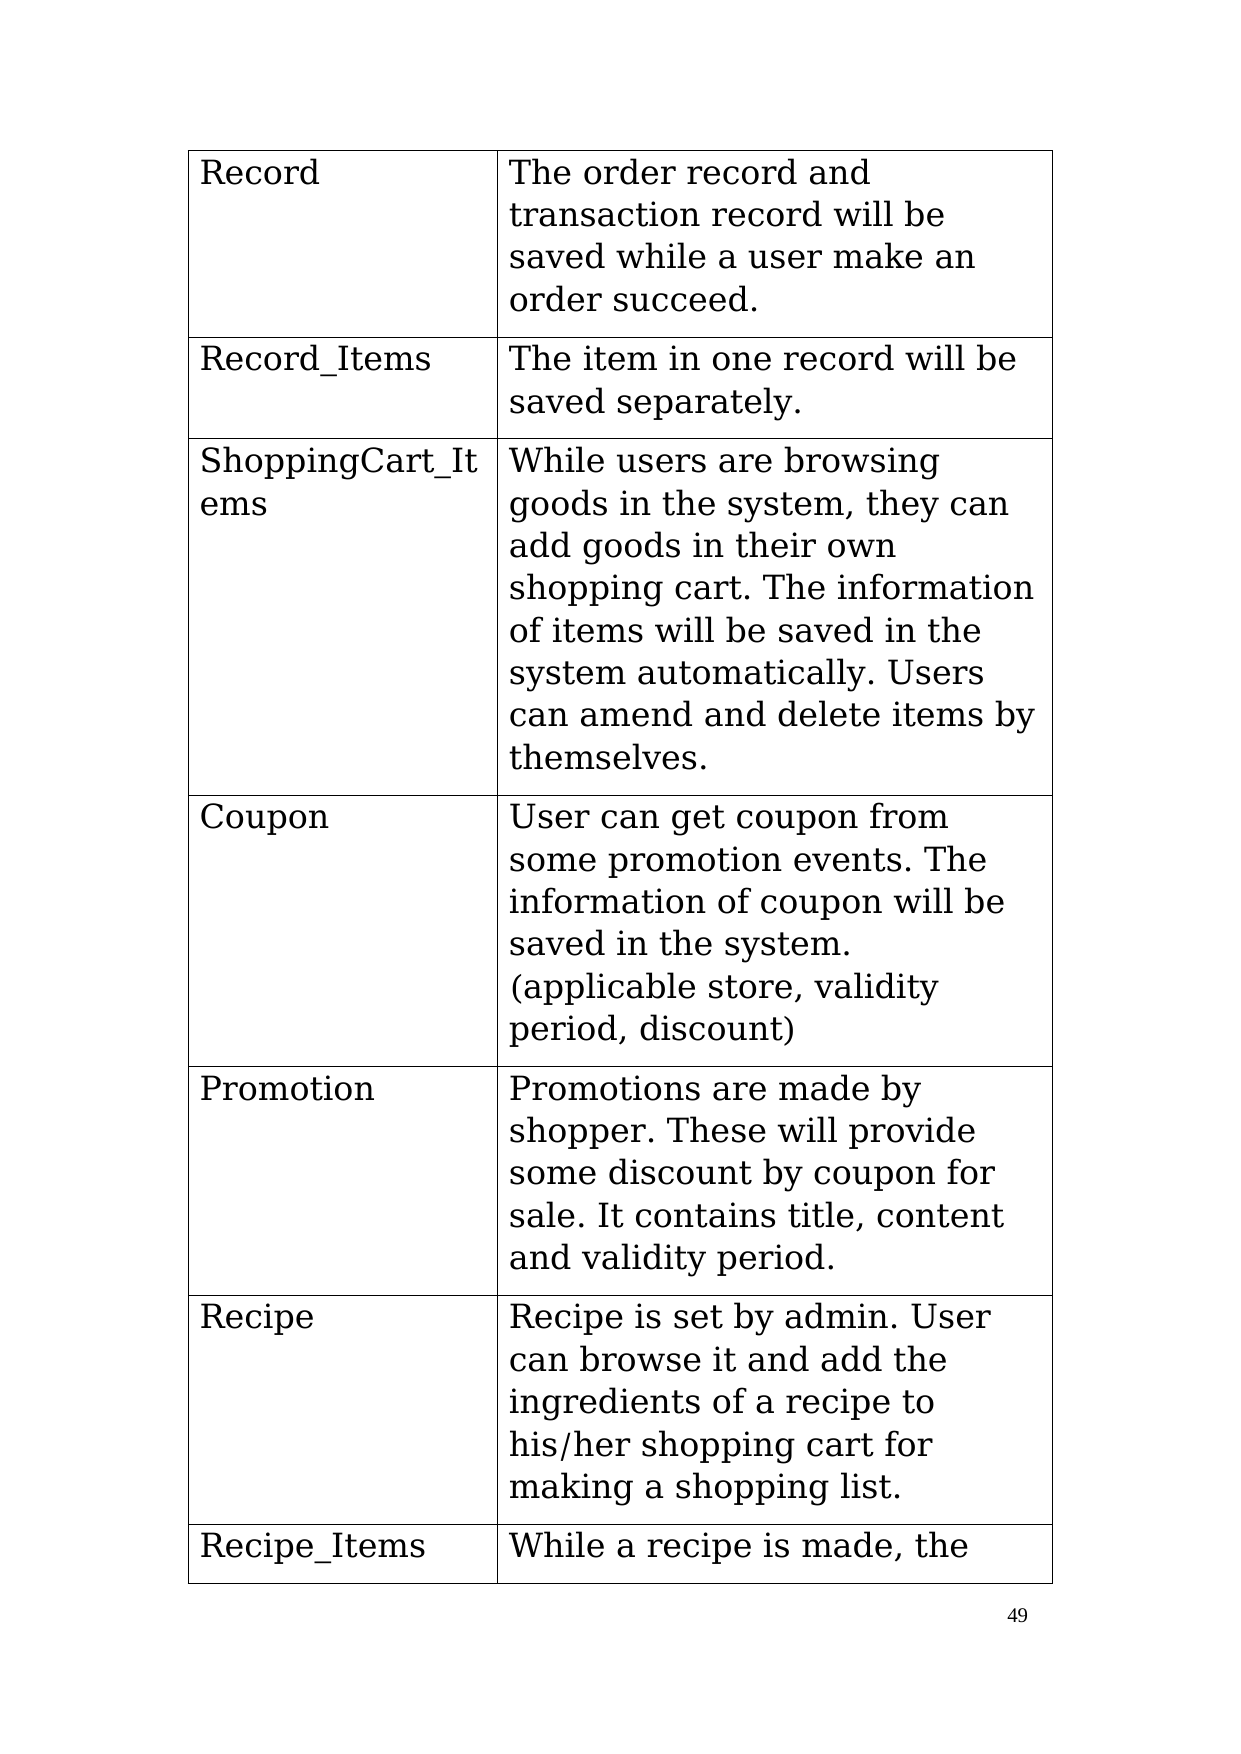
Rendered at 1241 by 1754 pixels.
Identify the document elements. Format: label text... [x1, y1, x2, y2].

table_cell Recipe is set by admin. User can browse it and add the ingredients of a recipe to his/her shopping cart for making a shopping list. [498, 1296, 1052, 1524]
table_cell Recipe_Items [189, 1525, 497, 1583]
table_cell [498, 1525, 1052, 1583]
table_cell Coupon [189, 796, 497, 1066]
table_cell The order record and transaction record will be saved while a user make an order succeed. [498, 151, 1052, 337]
table_cell Promotion [189, 1067, 497, 1295]
table_cell Record_Items [189, 338, 497, 438]
table_cell Recipe [189, 1296, 497, 1524]
table_cell While users are browsing goods in the system, they can add goods in their own shopping cart. The information of items will be saved in the system automatically. Users can amend and delete items by themselves. [498, 439, 1052, 794]
table_cell Record [189, 151, 497, 337]
table_cell User can get coupon from some promotion events. The information of coupon will be saved in the system. (applicable store, validity period, discount) [498, 796, 1052, 1066]
table_cell The item in one record will be saved separately. [498, 338, 1052, 438]
table_cell ShoppingCart_Items [189, 439, 497, 794]
table_cell Promotions are made by shopper. These will provide some discount by coupon for sale. It contains title, content and validity period. [498, 1067, 1052, 1295]
